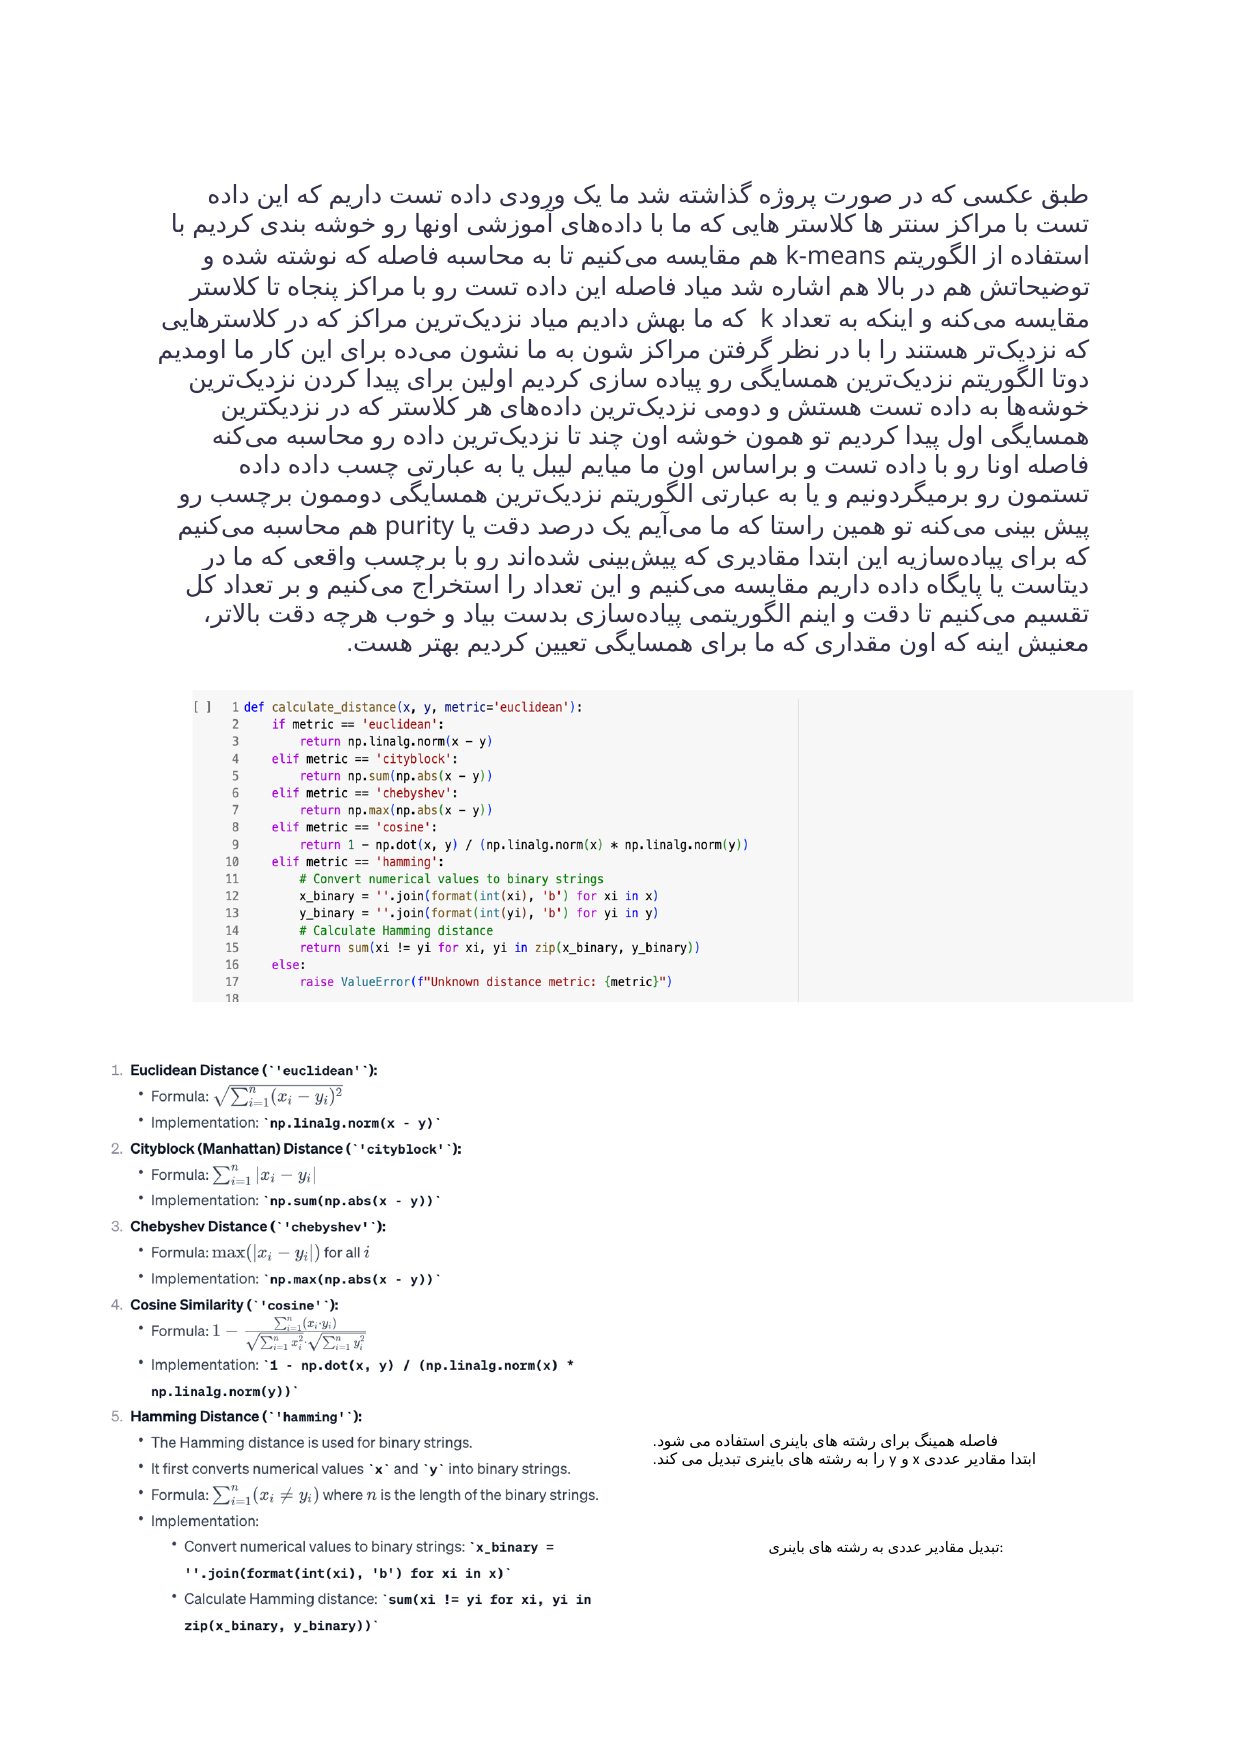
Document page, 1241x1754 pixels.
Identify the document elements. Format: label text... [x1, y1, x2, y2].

picture [67, 1046, 1148, 1637]
picture [192, 685, 1134, 1002]
text طبق عکسی که در صورت پروژه گذاشته شد ما یک ورودی داده تست داریم که این داده تست با مراکز سنتر ها کلاستر هایی که ما با داده‌های آموزشی اونها رو خوشه بندی کردیم با استفاده از الگوریتم k-means هم مقایسه می‌کنیم تا به محاسبه فاصله که نوشته شده و توضیحاتش هم در بالا هم اشاره شد میاد فاصله این داده تست رو با مراکز پنجاه تا کلاستر مقایسه می‌کنه و اینکه به تعداد k که ما بهش دادیم میاد نزدیک‌ترین مراکز که در کلاسترهایی که نزدیک‌تر هستند را با در نظر گرفتن مراکز شون به ما نشون می‌ده برای این کار ما اومدیم دوتا الگوریتم نزدیک‌ترین همسایگی رو پیاده سازی کردیم اولین برای پیدا کردن نزدیک‌ترین خوشه‌ها به داده تست هستش و دومی نزدیک‌ترین داده‌های هر کلاستر که در نزدیکترین همسایگی اول پیدا کردیم تو همون خوشه اون چند تا نزدیک‌ترین داده رو محاسبه می‌کنه فاصله اونا رو با داده تست و براساس اون ما میایم لیبل یا به عبارتی چسب داده داده تستمون رو برمیگردونیم و یا به عبارتی الگوریتم نزدیک‌ترین همسایگی دوممون برچسب رو پیش بینی می‌کنه تو همین راستا که ما می‌آیم یک درصد دقت یا purity هم محاسبه می‌کنیم که برای پیاده‌سازیه این ابتدا مقادیری که پیش‌بینی شده‌اند رو با برچسب واقعی که ما در دیتاست یا پایگاه داده داریم مقایسه می‌کنیم و این تعداد را استخراج می‌کنیم و بر تعداد کل تقسیم می‌کنیم تا دقت و اینم الگوریتمی پیاده‌سازی بدست بیاد و خوب هرچه دقت بالاتر، معنیش اینه که اون مقداری که ما برای همسایگی تعیین کردیم بهتر هست. [150, 181, 1090, 657]
